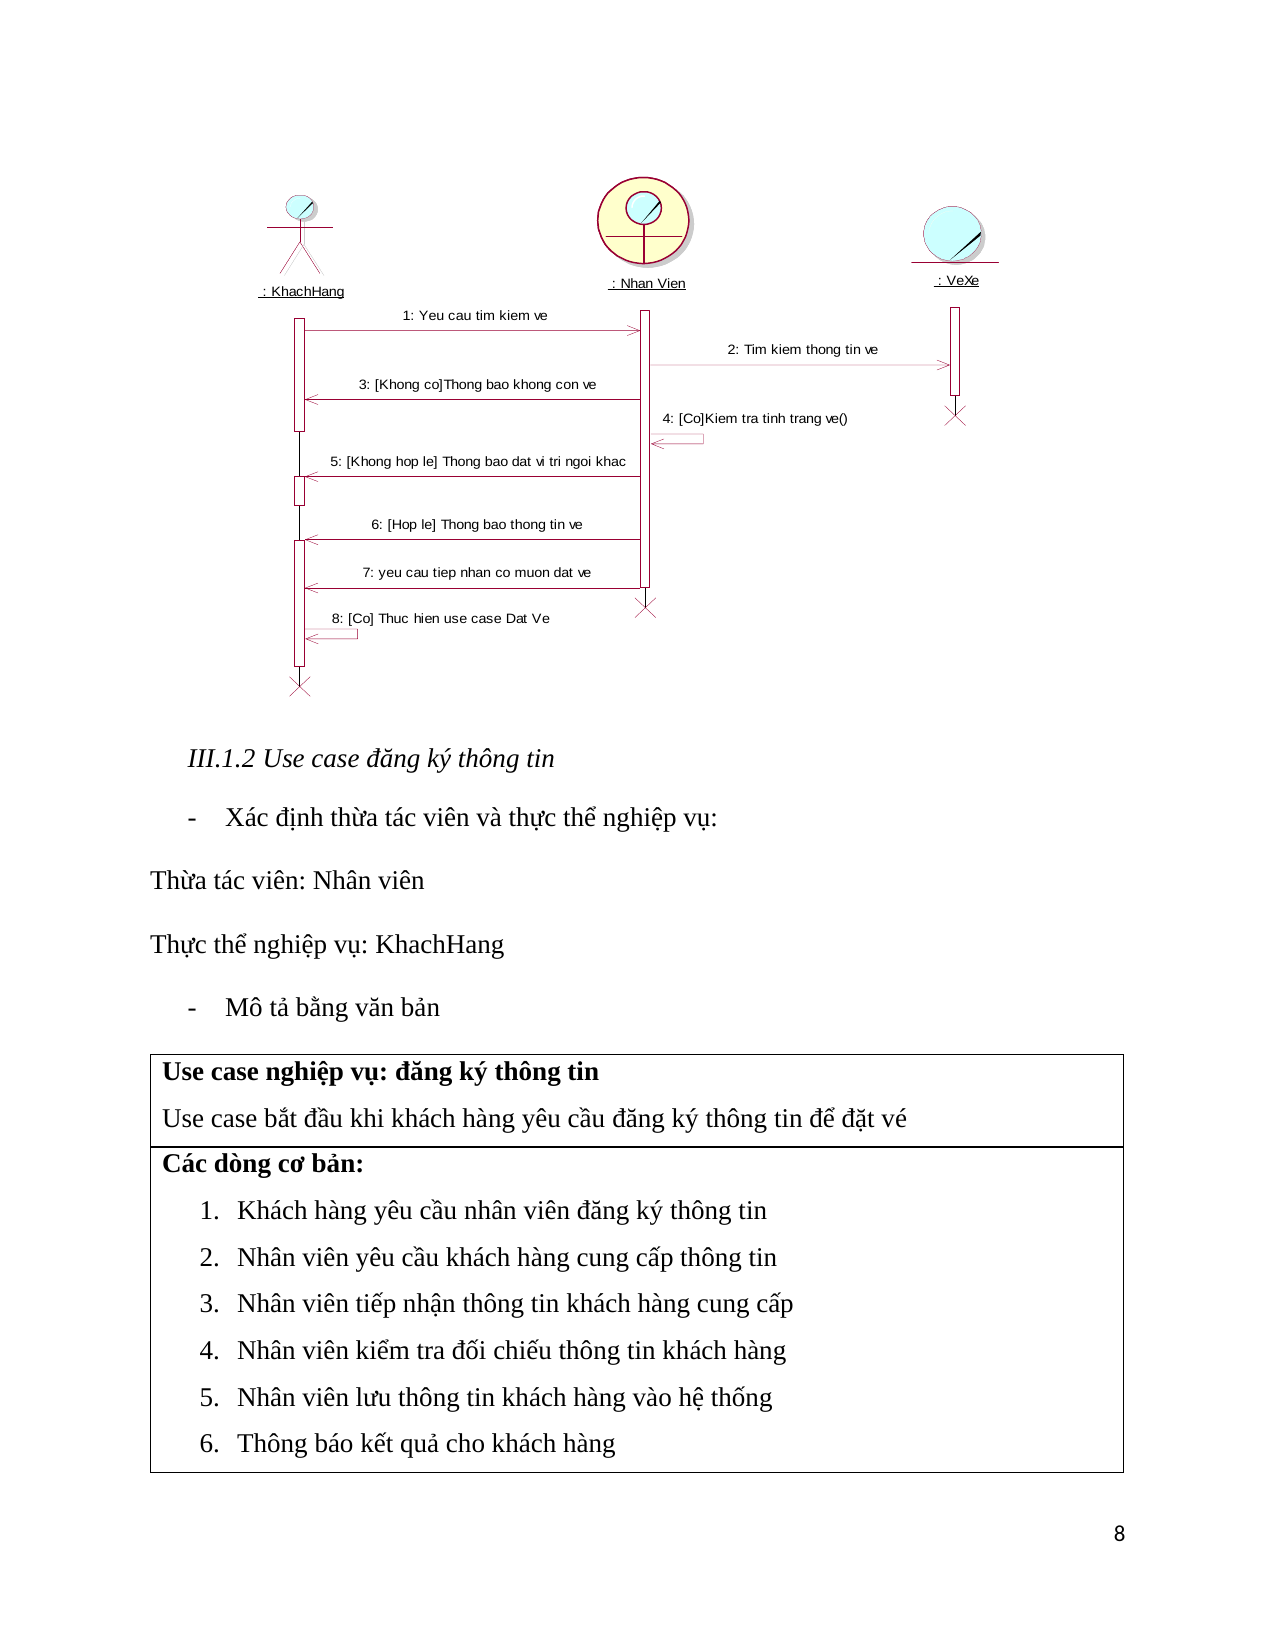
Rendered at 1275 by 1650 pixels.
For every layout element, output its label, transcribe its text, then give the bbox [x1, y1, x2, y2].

list Mô tả bằng văn bản [187, 991, 1125, 1022]
table_cell Các dòng cơ bản: Khách hàng yêu cầu nhân viên đăng ký thông tin Nhân viên yêu cầu khách hàng cung cấp thông tin Nhân viên tiếp nhận thông tin khách hàng cung cấp Nhân viên kiểm tra đối chiếu thông tin khách hàng Nhân viên lưu thông tin khách hàng vào hệ thống Thông báo kết quả cho khách hàng [151, 1148, 1123, 1472]
subtitle Use case đăng ký thông tin [187, 742, 1125, 773]
table_header Use case nghiệp vụ: đăng ký thông tin Use case bắt đầu khi khách hàng yêu cầu đăng ký thông tin để đặt vé [151, 1055, 1123, 1146]
list Xác định thừa tác viên và thực thể nghiệp vụ: [187, 801, 1125, 832]
text Thực thể nghiệp vụ: KhachHang [150, 928, 1125, 959]
text Thừa tác viên: Nhân viên [150, 864, 1125, 896]
